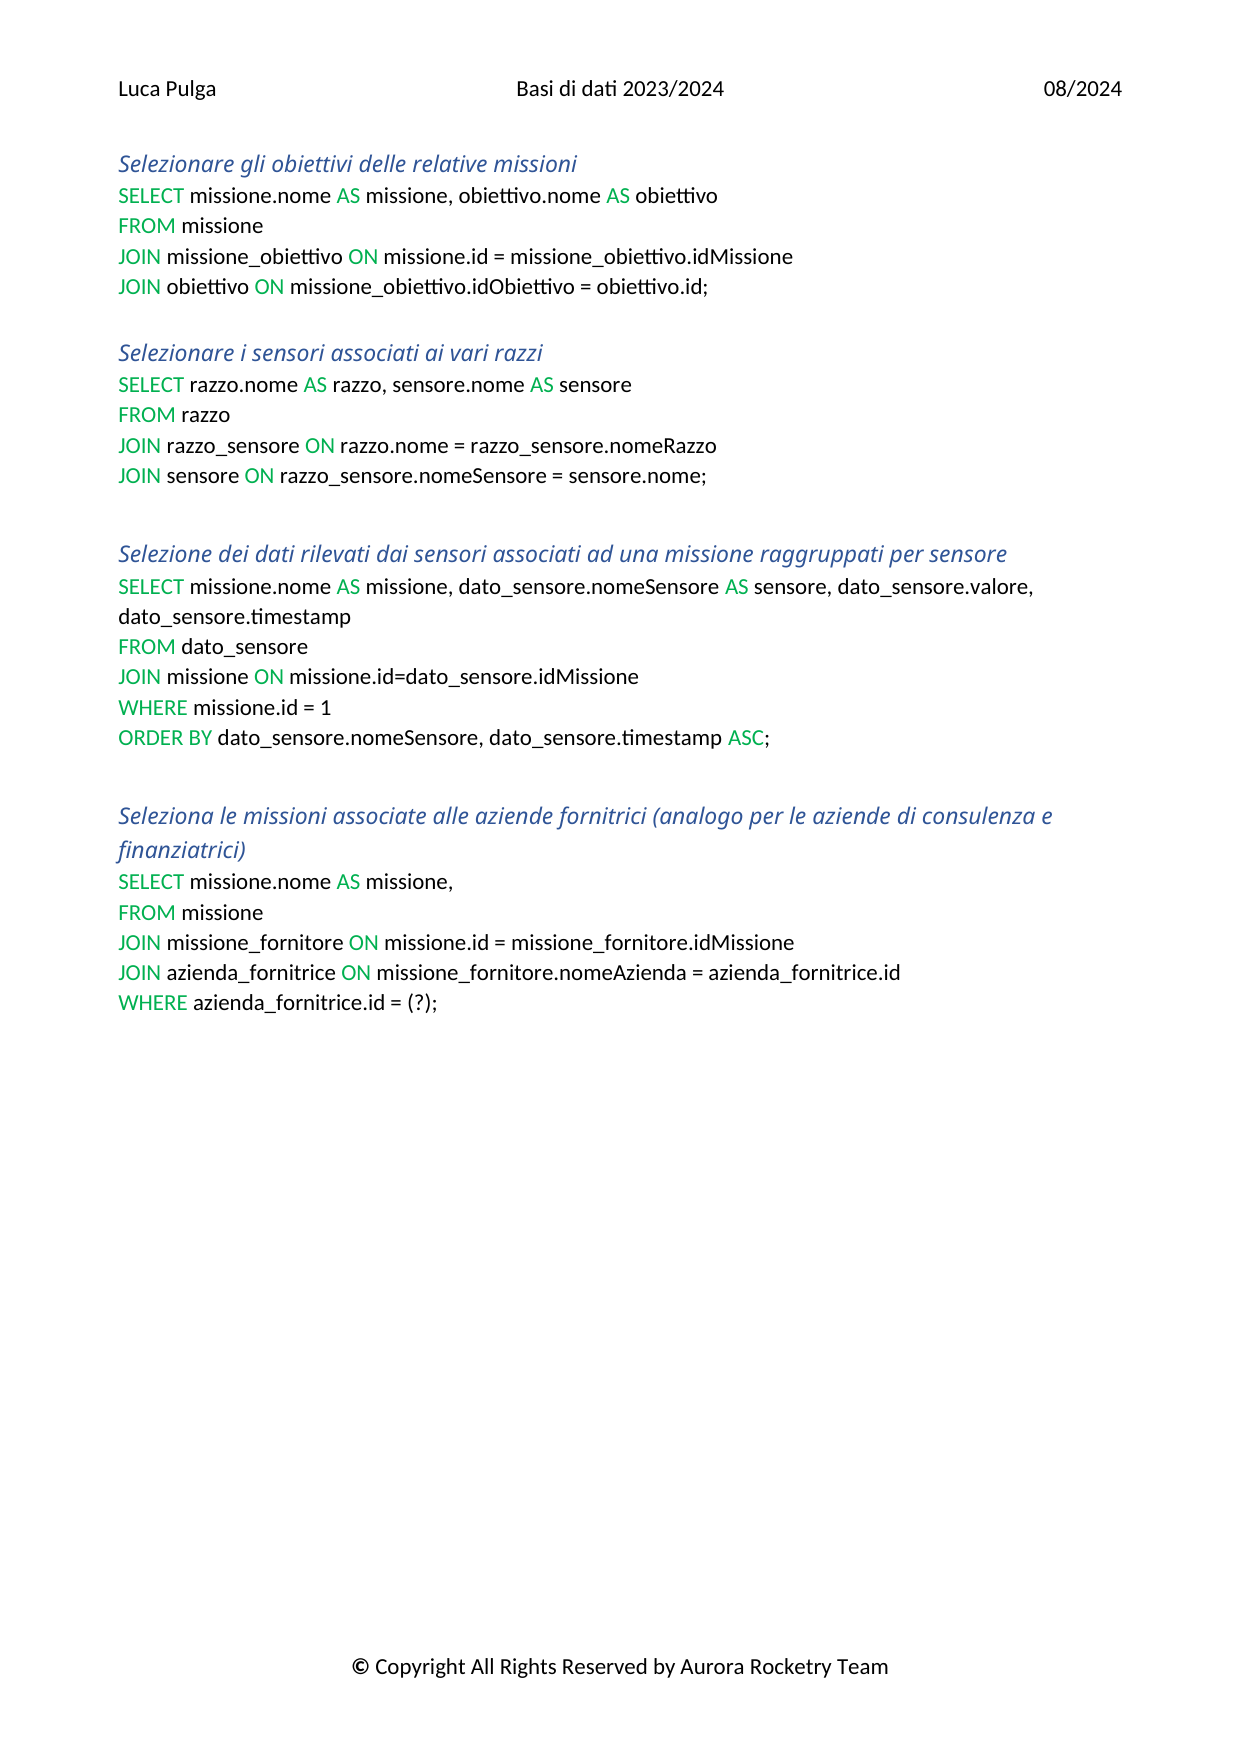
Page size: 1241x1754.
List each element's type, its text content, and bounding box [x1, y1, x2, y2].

text JOIN razzo_sensore ON razzo.nome = razzo_sensore.nomeRazzo [118, 431, 1122, 459]
text FROM razzo [118, 401, 1122, 428]
text JOIN missione ON missione.id=dato_sensore.idMissione [118, 662, 1122, 690]
text FROM missione [118, 212, 1122, 239]
text SELECT missione.nome AS missione, obiettivo.nome AS obiettivo [118, 181, 1122, 209]
subtitle Selezione dei dati rilevati dai sensori associati ad una missione raggruppati per sensore [118, 538, 1122, 569]
text JOIN missione_obiettivo ON missione.id = missione_obiettivo.idMissione [118, 242, 1122, 270]
subtitle Selezionare gli obiettivi delle relative missioni [118, 148, 1122, 179]
text WHERE azienda_fornitrice.id = (?); [118, 988, 1122, 1016]
text SELECT missione.nome AS missione, [118, 867, 1122, 895]
text JOIN sensore ON razzo_sensore.nomeSensore = sensore.nome; [118, 461, 1122, 489]
subtitle Seleziona le missioni associate alle aziende fornitrici (analogo per le aziende di consulenza e finanziatrici) [118, 800, 1122, 865]
text SELECT razzo.nome AS razzo, sensore.nome AS sensore [118, 370, 1122, 398]
text FROM dato_sensore [118, 632, 1122, 660]
text FROM missione [118, 898, 1122, 926]
subtitle Selezionare i sensori associati ai vari razzi [118, 337, 1122, 368]
text JOIN obiettivo ON missione_obiettivo.idObiettivo = obiettivo.id; [118, 272, 1122, 300]
text ORDER BY dato_sensore.nomeSensore, dato_sensore.timestamp ASC; [118, 723, 1122, 751]
text JOIN missione_fornitore ON missione.id = missione_fornitore.idMissione [118, 928, 1122, 956]
text SELECT missione.nome AS missione, dato_sensore.nomeSensore AS sensore, dato_sensore.valore, dato_sensore.timestamp [118, 572, 1122, 630]
text JOIN azienda_fornitrice ON missione_fornitore.nomeAzienda = azienda_fornitrice.id [118, 958, 1122, 986]
text WHERE missione.id = 1 [118, 693, 1122, 721]
